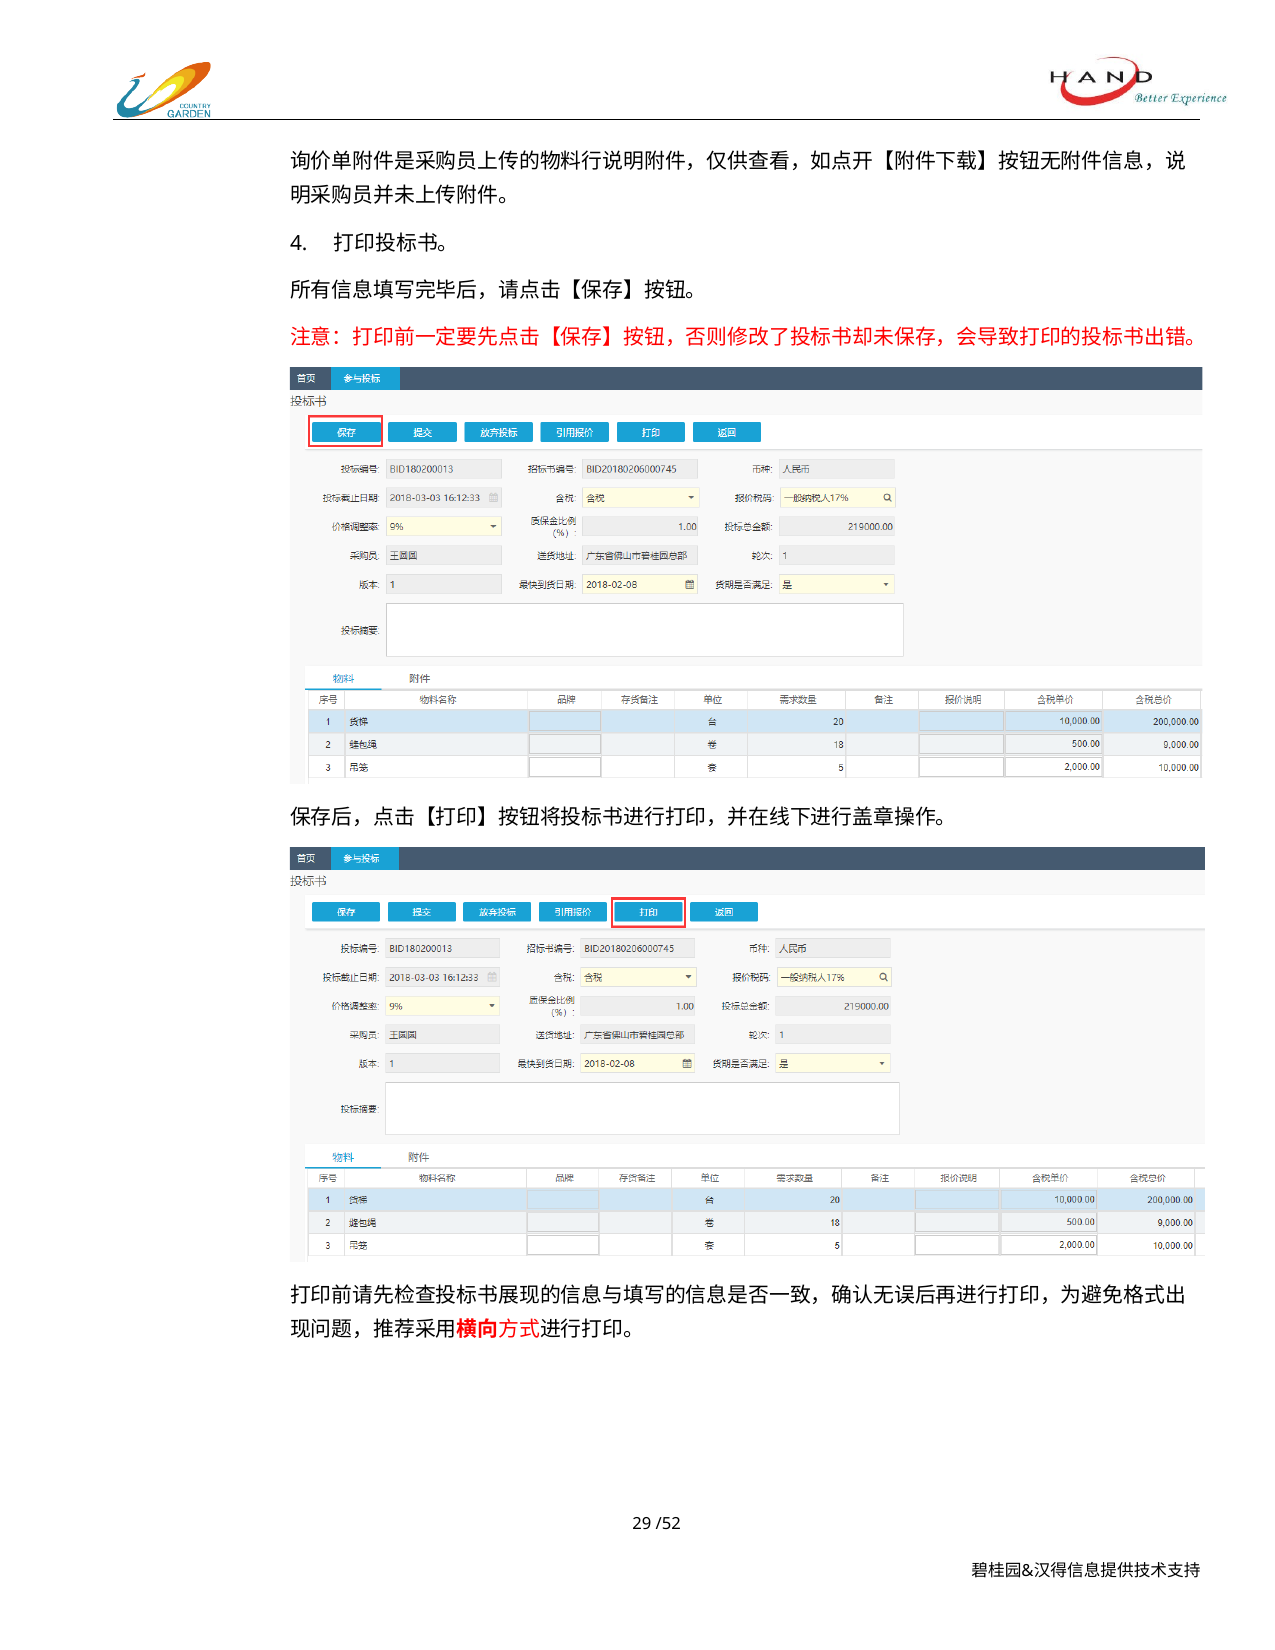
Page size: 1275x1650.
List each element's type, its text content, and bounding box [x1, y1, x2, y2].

text 所有信息填写完毕后，请点击【保存】按钮。 [290, 273, 1200, 303]
picture [289, 847, 1205, 1262]
text 打印前请先检查投标书展现的信息与填写的信息是否一致，确认无误后再进行打印，为避免格式出现问题，推荐采用横向方式进行打印。 [290, 1278, 1200, 1343]
list 打印投标书。 [290, 226, 1200, 256]
text 询价单附件是采购员上传的物料行说明附件，仅供查看，如点开【附件下载】按钮无附件信息，说明采购员并未上传附件。 [290, 144, 1200, 209]
picture [1038, 45, 1238, 118]
picture [116, 62, 211, 118]
text 保存后，点击【打印】按钮将投标书进行打印，并在线下进行盖章操作。 [290, 801, 1200, 831]
text 注意：打印前一定要先点击【保存】按钮，否则修改了投标书却未保存，会导致打印的投标书出错。 [290, 320, 1200, 351]
picture [289, 367, 1203, 784]
